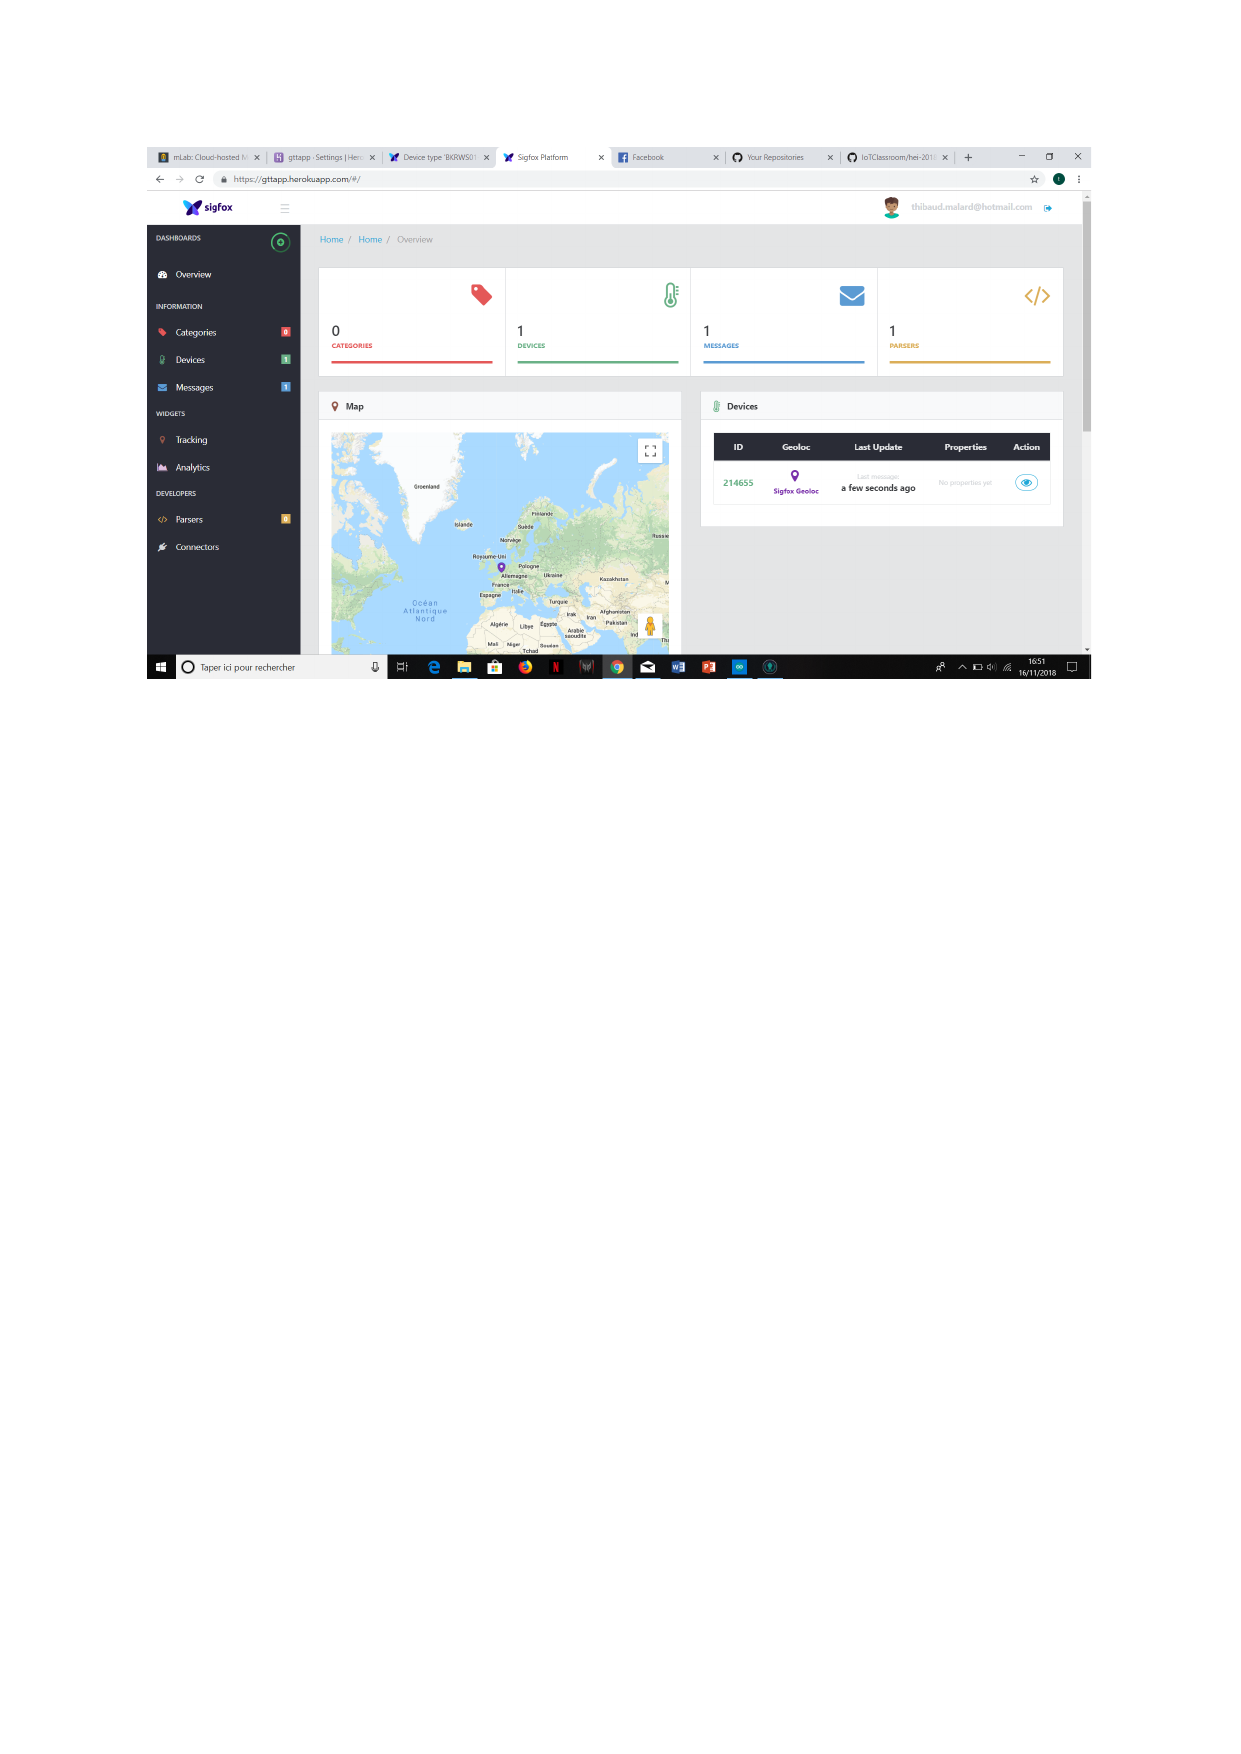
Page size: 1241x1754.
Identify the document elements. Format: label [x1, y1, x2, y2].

picture [147, 147, 1092, 679]
